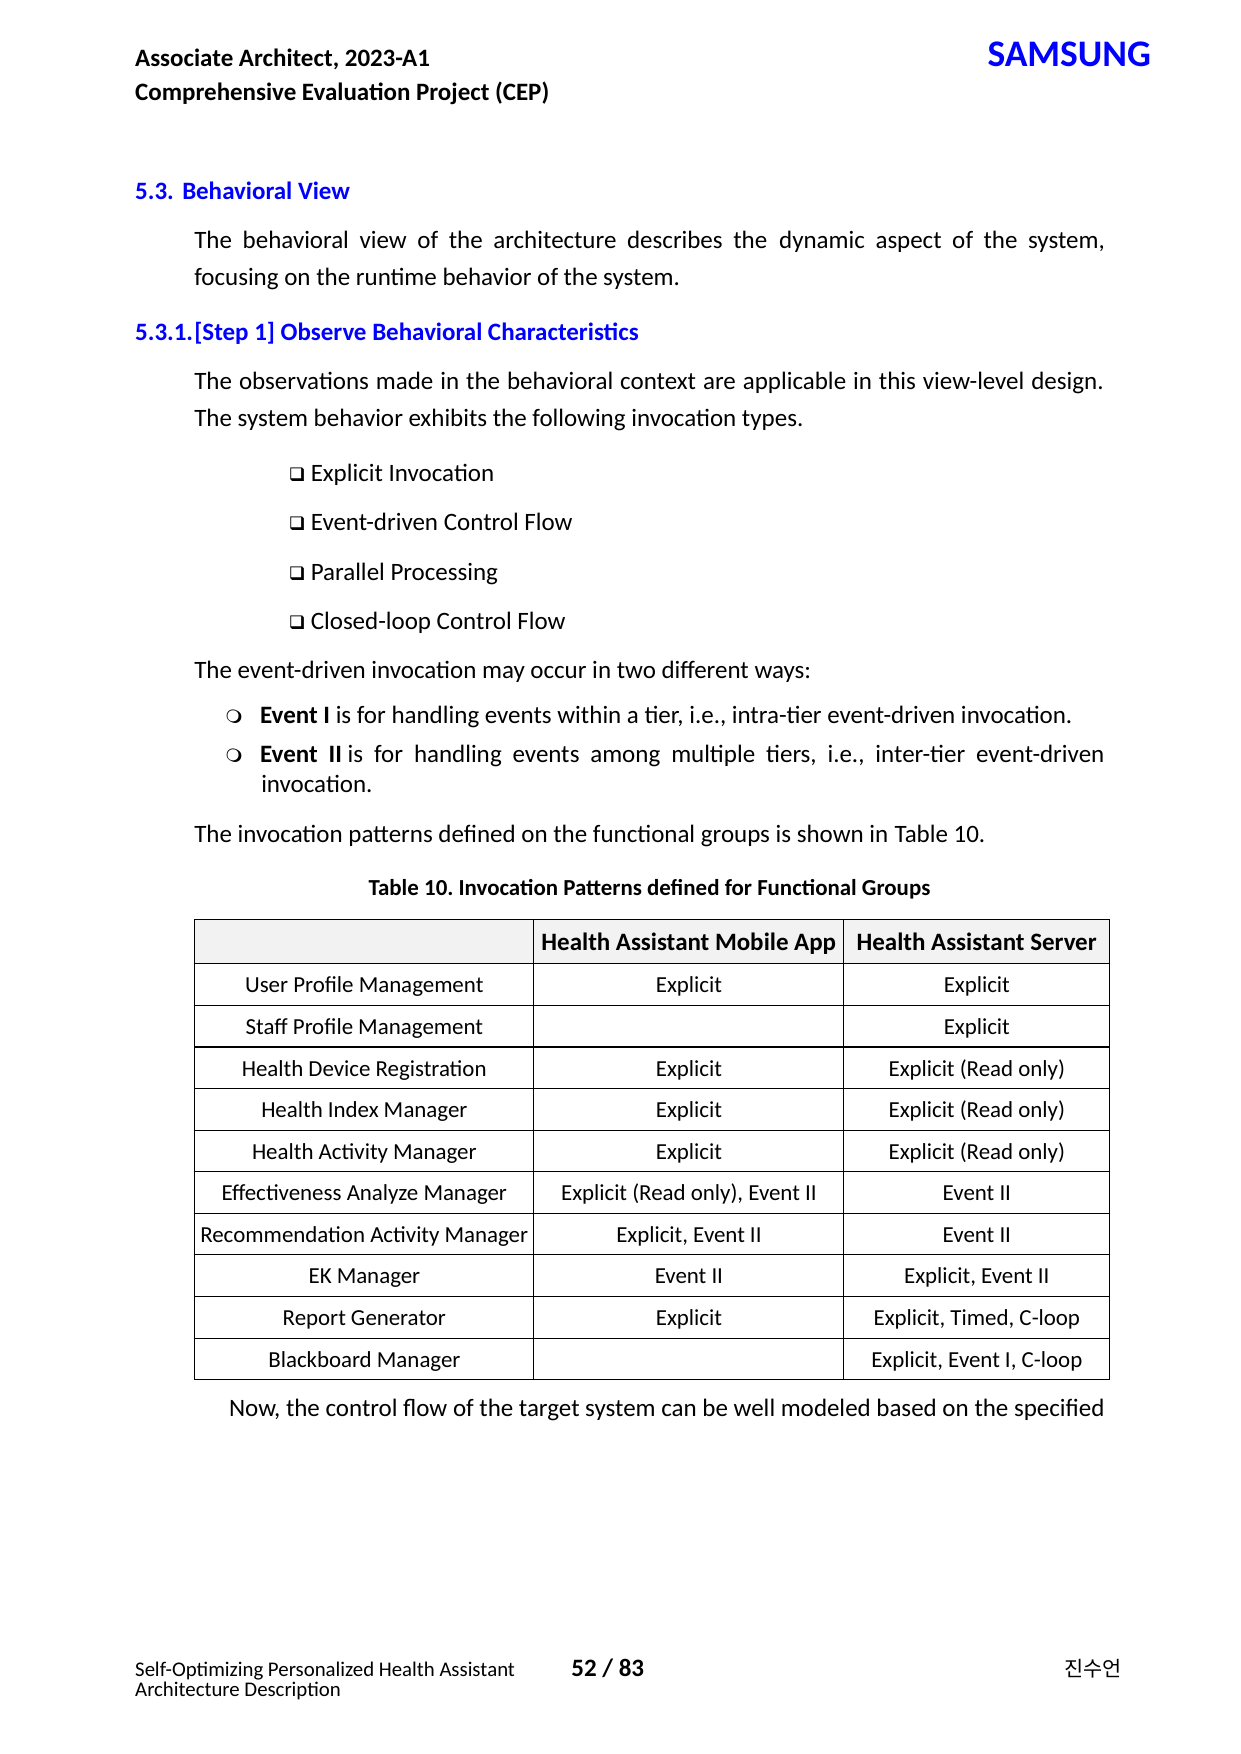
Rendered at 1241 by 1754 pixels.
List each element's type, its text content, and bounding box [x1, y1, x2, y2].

table_cell [534, 1006, 843, 1046]
table_cell Explicit, Event II [534, 1214, 843, 1254]
table_cell Report Generator [195, 1297, 533, 1337]
table_cell Health Activity Manager [195, 1131, 533, 1171]
text Explicit Invocation [229, 457, 1105, 488]
table_cell Explicit [534, 1089, 843, 1129]
table_cell Event II [844, 1214, 1109, 1254]
table_cell Explicit [844, 964, 1109, 1005]
table_cell Explicit (Read only), Event II [534, 1172, 843, 1213]
text The event-driven invocation may occur in two different ways: [194, 654, 1105, 685]
table_cell [534, 1339, 843, 1379]
table_cell Explicit (Read only) [844, 1089, 1109, 1129]
table_cell Health Device Registration [195, 1048, 533, 1088]
table_cell Explicit [534, 1297, 843, 1337]
table_cell Explicit (Read only) [844, 1131, 1109, 1171]
table_cell Health Index Manager [195, 1089, 533, 1129]
text Event II is for handling events among multiple tiers, i.e., inter-tier event-driven invocation. [225, 738, 1105, 799]
text Event-driven Control Flow [229, 507, 1105, 537]
text Now, the control flow of the target system can be well modeled based on the specified [229, 1392, 1105, 1423]
table_cell Event II [844, 1172, 1109, 1213]
table_cell Explicit, Timed, C-loop [844, 1297, 1109, 1337]
subtitle [Step 1] Observe Behavioral Characteristics [135, 316, 986, 347]
table_cell Blackboard Manager [195, 1339, 533, 1379]
table_header Health Assistant Server [844, 920, 1109, 963]
table_header [195, 920, 533, 963]
subtitle Behavioral View [135, 175, 1105, 206]
table_cell Staff Profile Management [195, 1006, 533, 1046]
table_cell User Profile Management [195, 964, 533, 1005]
text The invocation patterns defined on the functional groups is shown in Table 10. [194, 818, 1105, 848]
text Event I is for handling events within a tier, i.e., intra-tier event-driven invocation. [225, 699, 1105, 730]
table_cell Recommendation Activity Manager [195, 1214, 533, 1254]
text Closed-loop Control Flow [229, 605, 1105, 636]
table_cell Effectiveness Analyze Manager [195, 1172, 533, 1213]
table_cell Explicit (Read only) [844, 1048, 1109, 1088]
table_cell Explicit [534, 1131, 843, 1171]
text Parallel Processing [229, 556, 1105, 586]
table_cell Explicit, Event I, C-loop [844, 1339, 1109, 1379]
table_cell Explicit, Event II [844, 1255, 1109, 1296]
table_cell Explicit [534, 964, 843, 1005]
table_cell Explicit [534, 1048, 843, 1088]
table_cell EK Manager [195, 1255, 533, 1296]
text The observations made in the behavioral context are applicable in this view-level design. The system behavior exhibits the following invocation types. [194, 365, 1105, 432]
table_cell Explicit [844, 1006, 1109, 1046]
table_header Health Assistant Mobile App [534, 920, 843, 963]
text The behavioral view of the architecture describes the dynamic aspect of the system, focusing on the runtime behavior of the system. [194, 224, 1105, 291]
table_cell Event II [534, 1255, 843, 1296]
